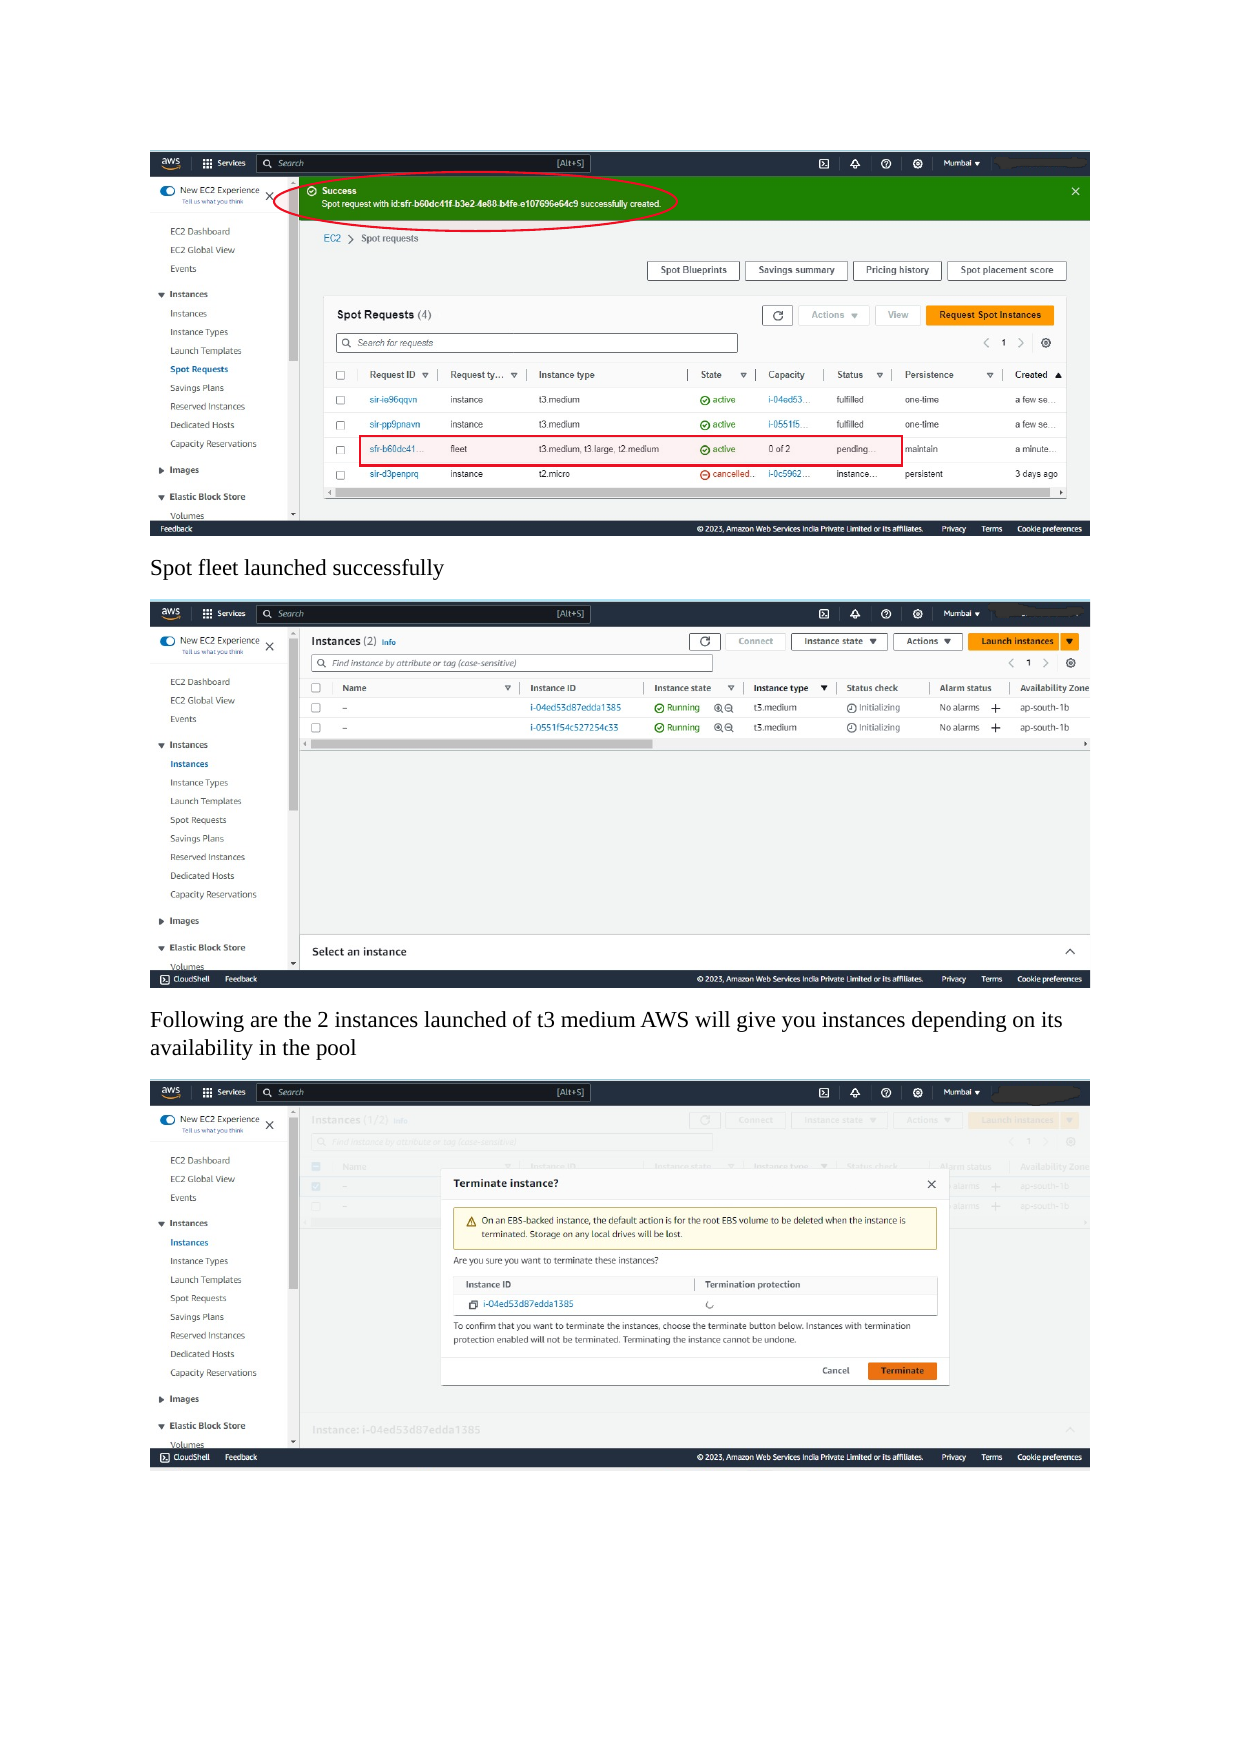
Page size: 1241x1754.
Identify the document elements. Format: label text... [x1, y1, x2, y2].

text Following are the 2 instances launched of t3 medium AWS will give you instances depending on its availability in the pool [150, 1006, 1090, 1061]
picture [150, 1079, 1090, 1471]
text Spot fleet launched successfully [150, 554, 1090, 580]
picture [150, 150, 1090, 536]
picture [150, 599, 1091, 988]
